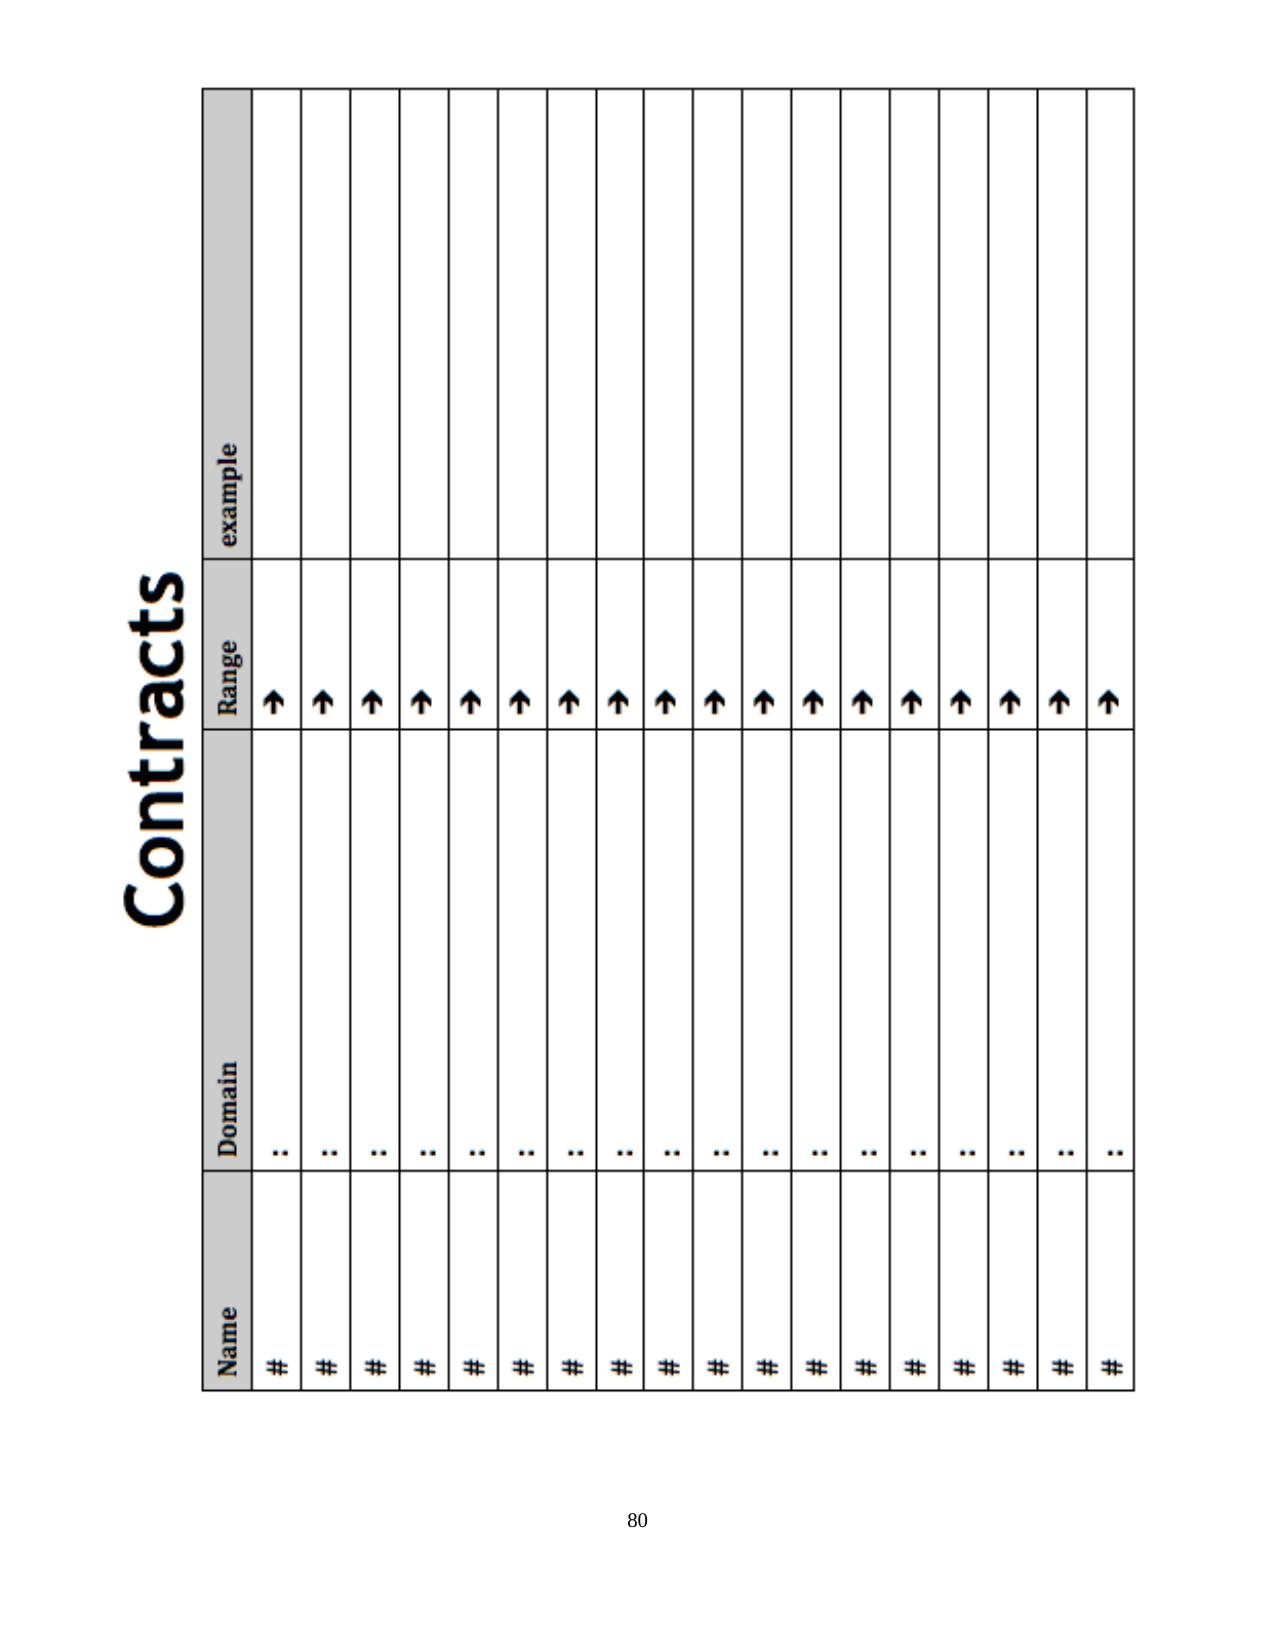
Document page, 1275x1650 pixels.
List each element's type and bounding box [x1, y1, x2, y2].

picture [118, 75, 1156, 1427]
